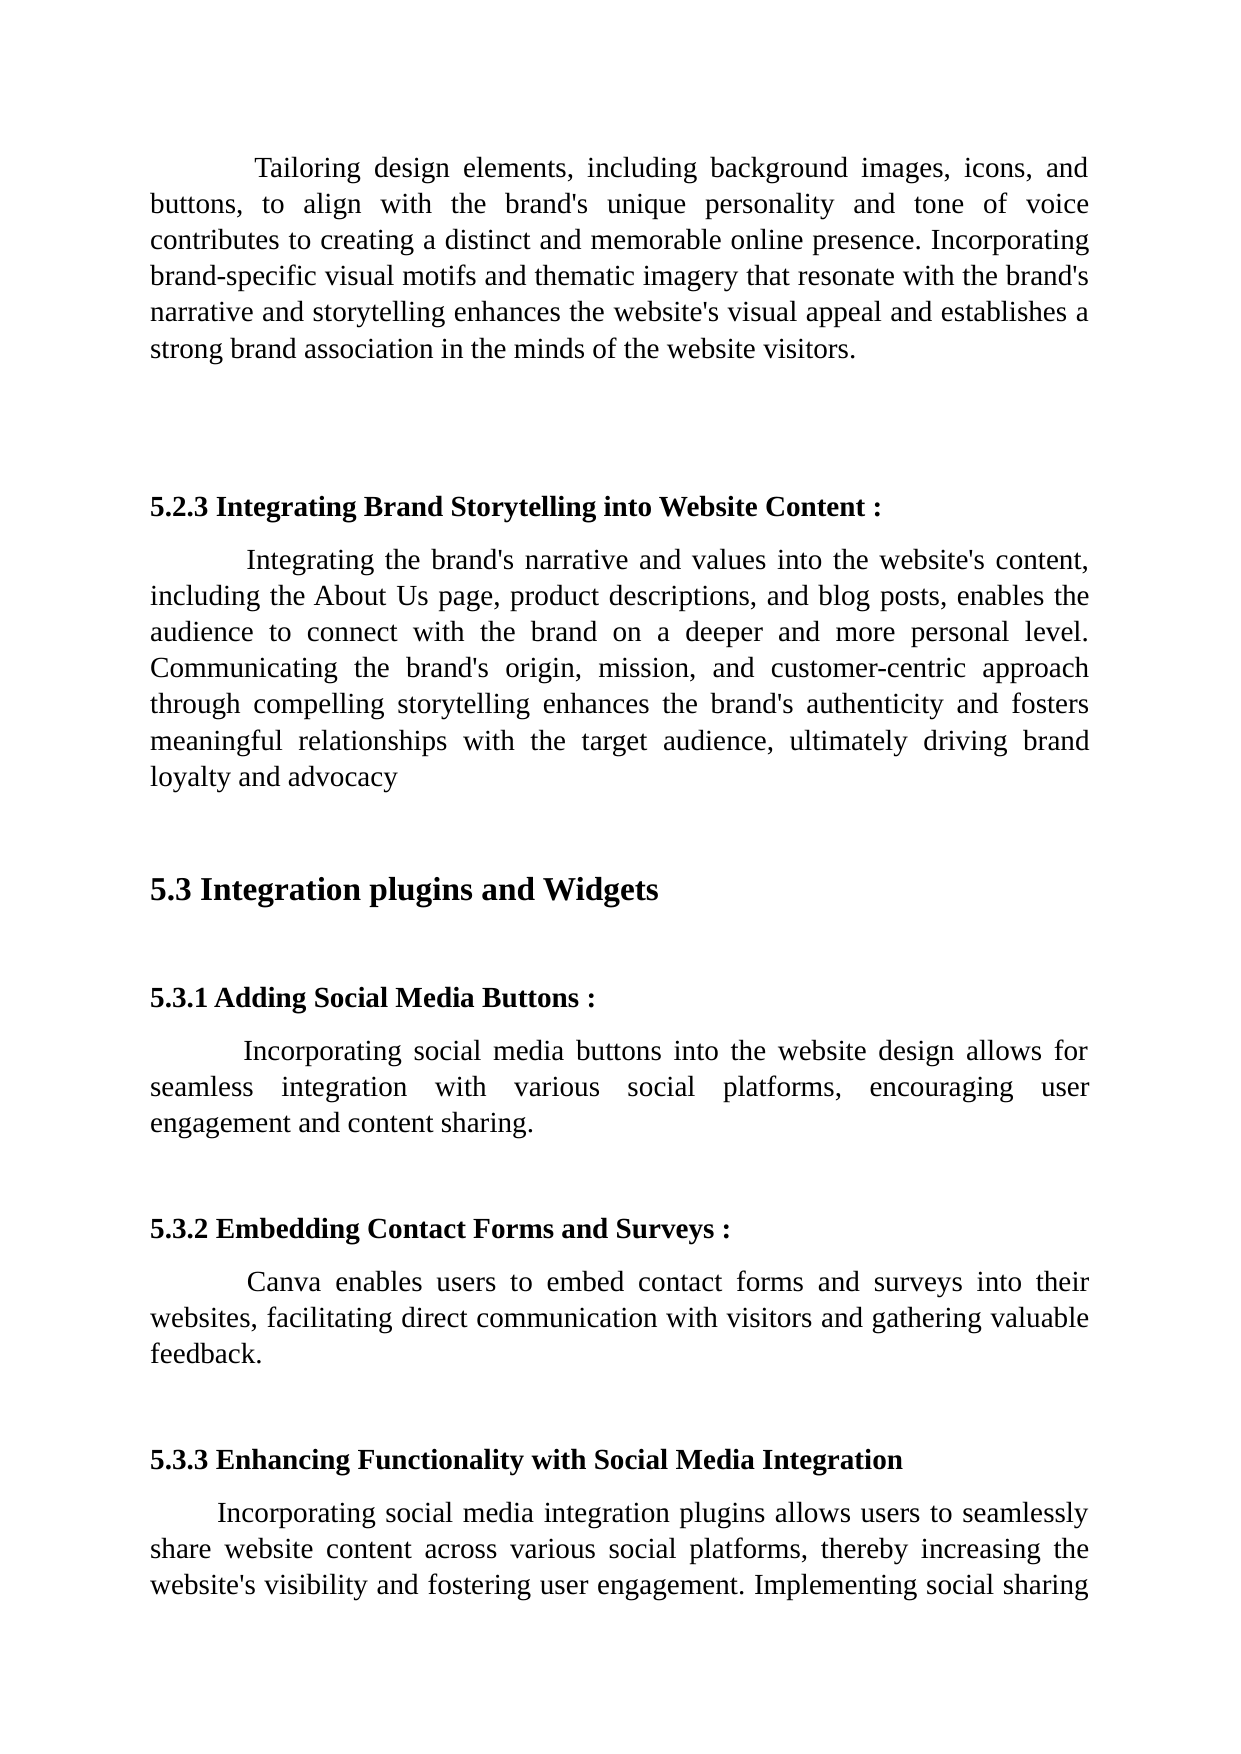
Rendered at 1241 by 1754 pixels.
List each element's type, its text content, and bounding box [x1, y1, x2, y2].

text 5.3.2 Embedding Contact Forms and Surveys : [150, 1211, 1090, 1245]
text 5.3.3 Enhancing Functionality with Social Media Integration [150, 1442, 1090, 1476]
text Tailoring design elements, including background images, icons, and buttons, to align with the brand's unique personality and tone of voice contributes to creating a distinct and memorable online presence. Incorporating brand-specific visual motifs and thematic imagery that resonate with the brand's narrative and storytelling enhances the website's visual appeal and establishes a strong brand association in the minds of the website visitors. [150, 150, 1090, 364]
text 5.3.1 Adding Social Media Buttons : [150, 981, 1090, 1014]
text Canva enables users to embed contact forms and surveys into their websites, facilitating direct communication with visitors and gathering valuable feedback. [150, 1264, 1090, 1370]
text 5.3 Integration plugins and Widgets [150, 870, 1090, 908]
text Incorporating social media buttons into the website design allows for seamless integration with various social platforms, encouraging user engagement and content sharing. [150, 1033, 1090, 1139]
text Integrating the brand's narrative and values into the website's content, including the About Us page, product descriptions, and blog posts, enables the audience to connect with the brand on a deeper and more personal level. Communicating the brand's origin, mission, and customer-centric approach through compelling storytelling enhances the brand's authenticity and fosters meaningful relationships with the target audience, ultimately driving brand loyalty and advocacy [150, 542, 1090, 792]
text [150, 1495, 1090, 1601]
text 5.2.3 Integrating Brand Storytelling into Website Content : [150, 489, 1090, 523]
